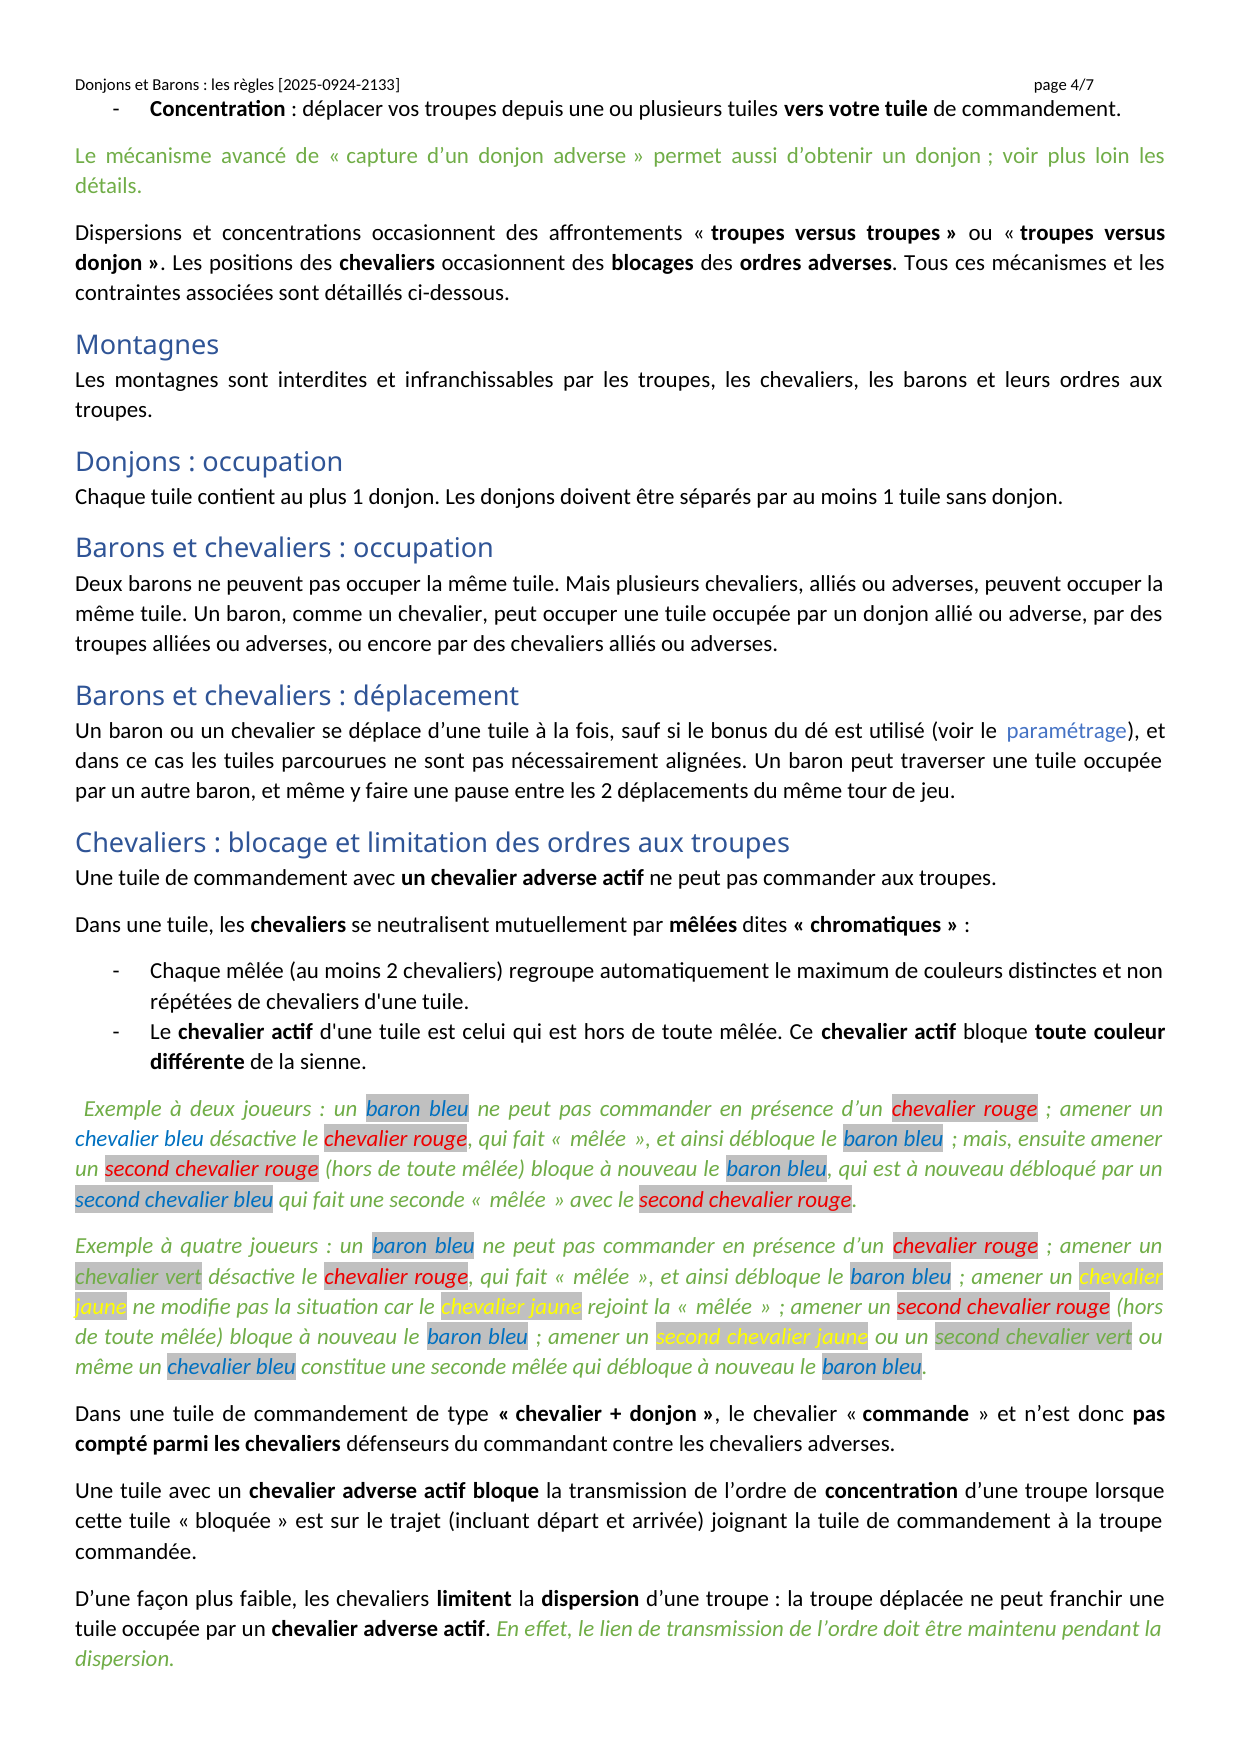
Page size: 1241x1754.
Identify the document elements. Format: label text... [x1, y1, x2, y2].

subtitle Barons et chevaliers : occupation [75, 529, 1165, 566]
text Le mécanisme avancé de « capture d’un donjon adverse » permet aussi d’obtenir un donjon ; voir plus loin les détails. [75, 141, 1165, 199]
list Concentration : déplacer vos troupes depuis une ou plusieurs tuiles vers votre tuile de commandement. [112, 94, 1165, 122]
list Chaque mêlée (au moins 2 chevaliers) regroupe automatiquement le maximum de couleurs distinctes et non répétées de chevaliers d'une tuile. [112, 957, 1165, 1015]
text Exemple à deux joueurs : un baron bleu ne peut pas commander en présence d’un chevalier rouge ; amener un chevalier bleu désactive le chevalier rouge, qui fait « mêlée », et ainsi débloque le baron bleu ; mais, ensuite amener un second chevalier rouge (hors de toute mêlée) bloque à nouveau le baron bleu, qui est à nouveau débloqué par un second chevalier bleu qui fait une seconde « mêlée » avec le second chevalier rouge. [75, 1094, 1165, 1213]
text Dispersions et concentrations occasionnent des affrontements « troupes versus troupes » ou « troupes versus donjon ». Les positions des chevaliers occasionnent des blocages des ordres adverses. Tous ces mécanismes et les contraintes associées sont détaillés ci-dessous. [75, 218, 1165, 306]
text Un baron ou un chevalier se déplace d’une tuile à la fois, sauf si le bonus du dé est utilisé (voir le paramétrage), et dans ce cas les tuiles parcourues ne sont pas nécessairement alignées. Un baron peut traverser une tuile occupée par un autre baron, et même y faire une pause entre les 2 déplacements du même tour de jeu. [75, 716, 1165, 804]
text Les montagnes sont interdites et infranchissables par les troupes, les chevaliers, les barons et leurs ordres aux troupes. [75, 365, 1165, 423]
text Deux barons ne peuvent pas occuper la même tuile. Mais plusieurs chevaliers, alliés ou adverses, peuvent occuper la même tuile. Un baron, comme un chevalier, peut occuper une tuile occupée par un donjon allié ou adverse, par des troupes alliées ou adverses, ou encore par des chevaliers alliés ou adverses. [75, 569, 1165, 657]
subtitle Barons et chevaliers : déplacement [75, 676, 1165, 713]
subtitle Chevaliers : blocage et limitation des ordres aux troupes [75, 823, 1165, 860]
text Chaque tuile contient au plus 1 donjon. Les donjons doivent être séparés par au moins 1 tuile sans donjon. [75, 482, 1165, 510]
text Une tuile avec un chevalier adverse actif bloque la transmission de l’ordre de concentration d’une troupe lorsque cette tuile « bloquée » est sur le trajet (incluant départ et arrivée) joignant la tuile de commandement à la troupe commandée. [75, 1476, 1165, 1565]
text D’une façon plus faible, les chevaliers limitent la dispersion d’une troupe : la troupe déplacée ne peut franchir une tuile occupée par un chevalier adverse actif. En effet, le lien de transmission de l’ordre doit être maintenu pendant la dispersion. [75, 1584, 1165, 1672]
subtitle Donjons : occupation [75, 442, 1165, 479]
subtitle Montagnes [75, 325, 1165, 362]
text Dans une tuile de commandement de type « chevalier + donjon », le chevalier « commande » et n’est donc pas compté parmi les chevaliers défenseurs du commandant contre les chevaliers adverses. [75, 1399, 1165, 1457]
text Une tuile de commandement avec un chevalier adverse actif ne peut pas commander aux troupes. [75, 863, 1165, 891]
text Exemple à quatre joueurs : un baron bleu ne peut pas commander en présence d’un chevalier rouge ; amener un chevalier vert désactive le chevalier rouge, qui fait « mêlée », et ainsi débloque le baron bleu ; amener un chevalier jaune ne modifie pas la situation car le chevalier jaune rejoint la « mêlée » ; amener un second chevalier rouge (hors de toute mêlée) bloque à nouveau le baron bleu ; amener un second chevalier jaune ou un second chevalier vert ou même un chevalier bleu constitue une seconde mêlée qui débloque à nouveau le baron bleu. [75, 1232, 1165, 1380]
text Dans une tuile, les chevaliers se neutralisent mutuellement par mêlées dites « chromatiques » : [75, 910, 1165, 938]
list Le chevalier actif d'une tuile est celui qui est hors de toute mêlée. Ce chevalier actif bloque toute couleur différente de la sienne. [112, 1017, 1165, 1075]
